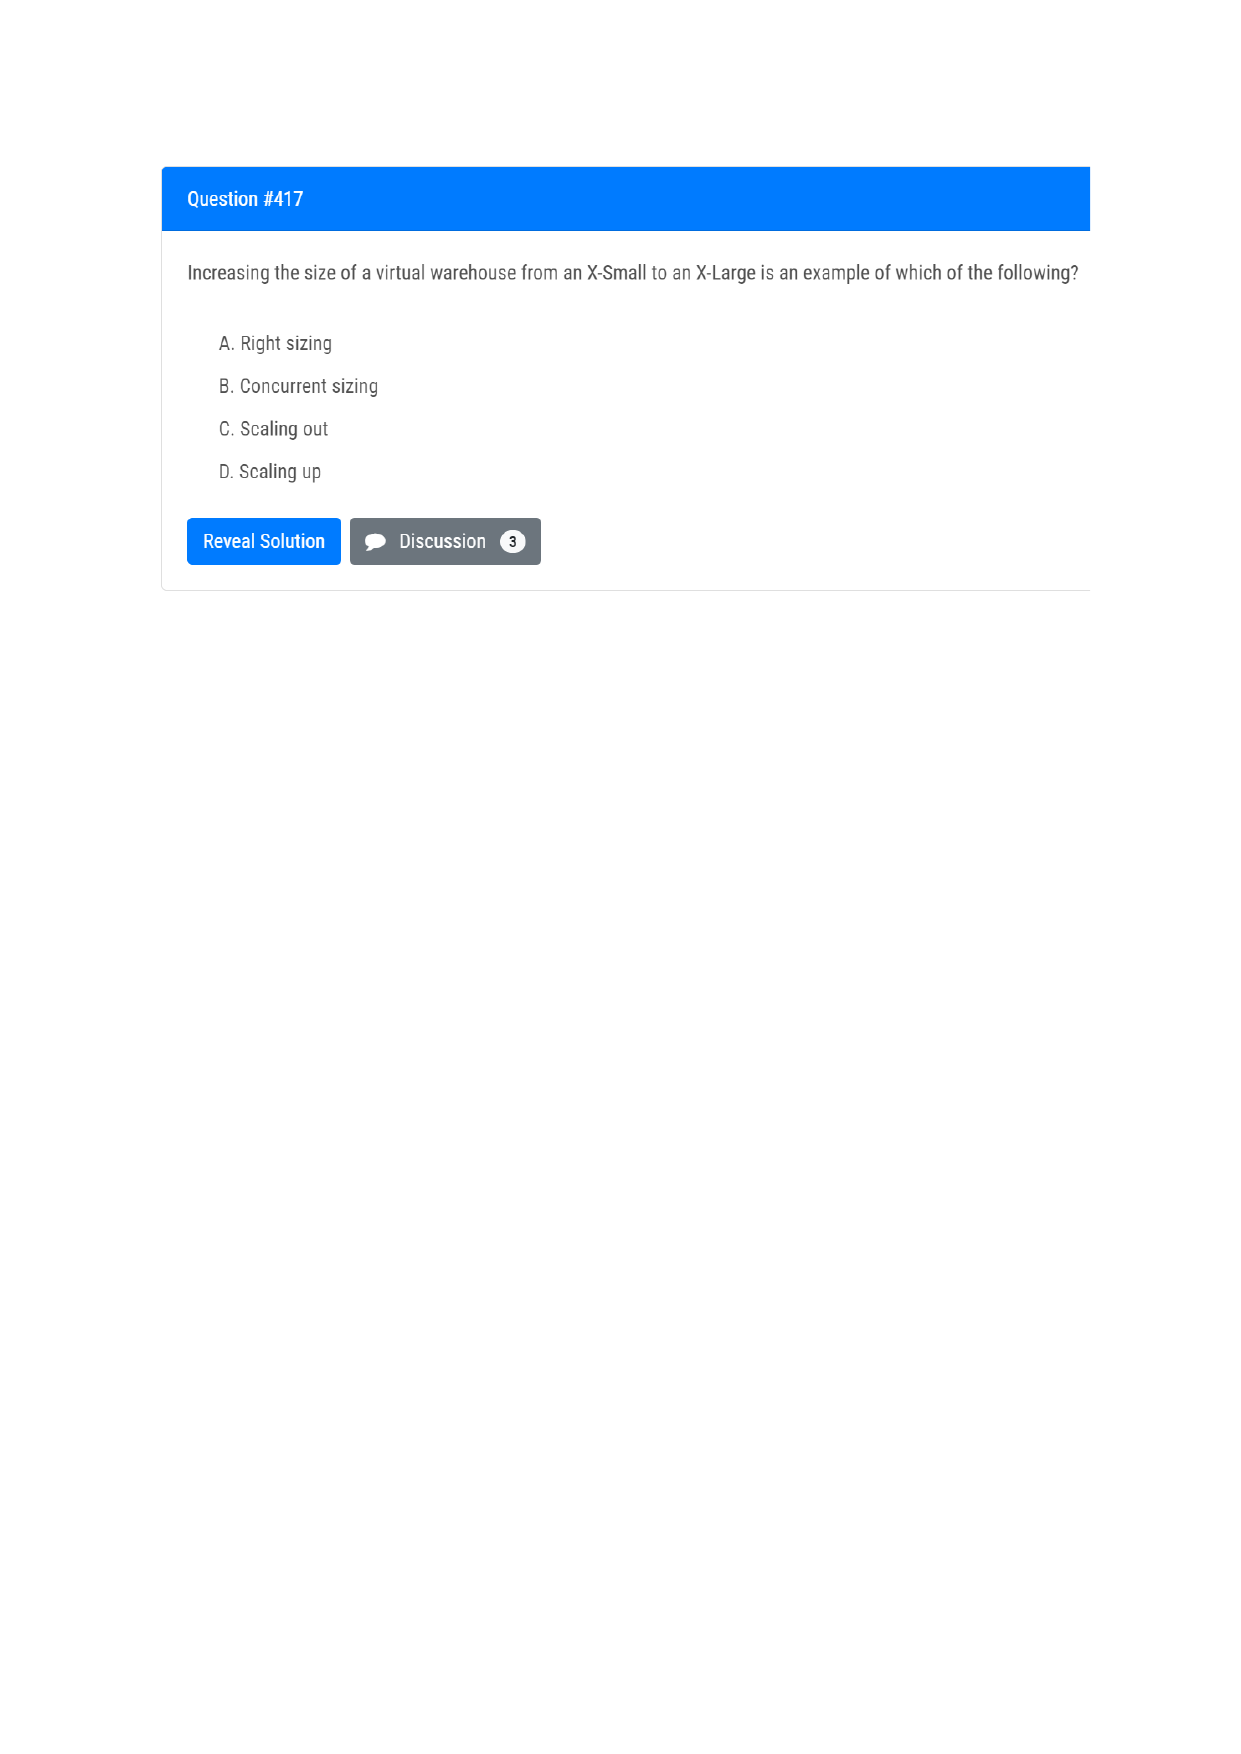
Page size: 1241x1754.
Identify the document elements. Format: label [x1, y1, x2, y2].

picture [150, 150, 1091, 592]
